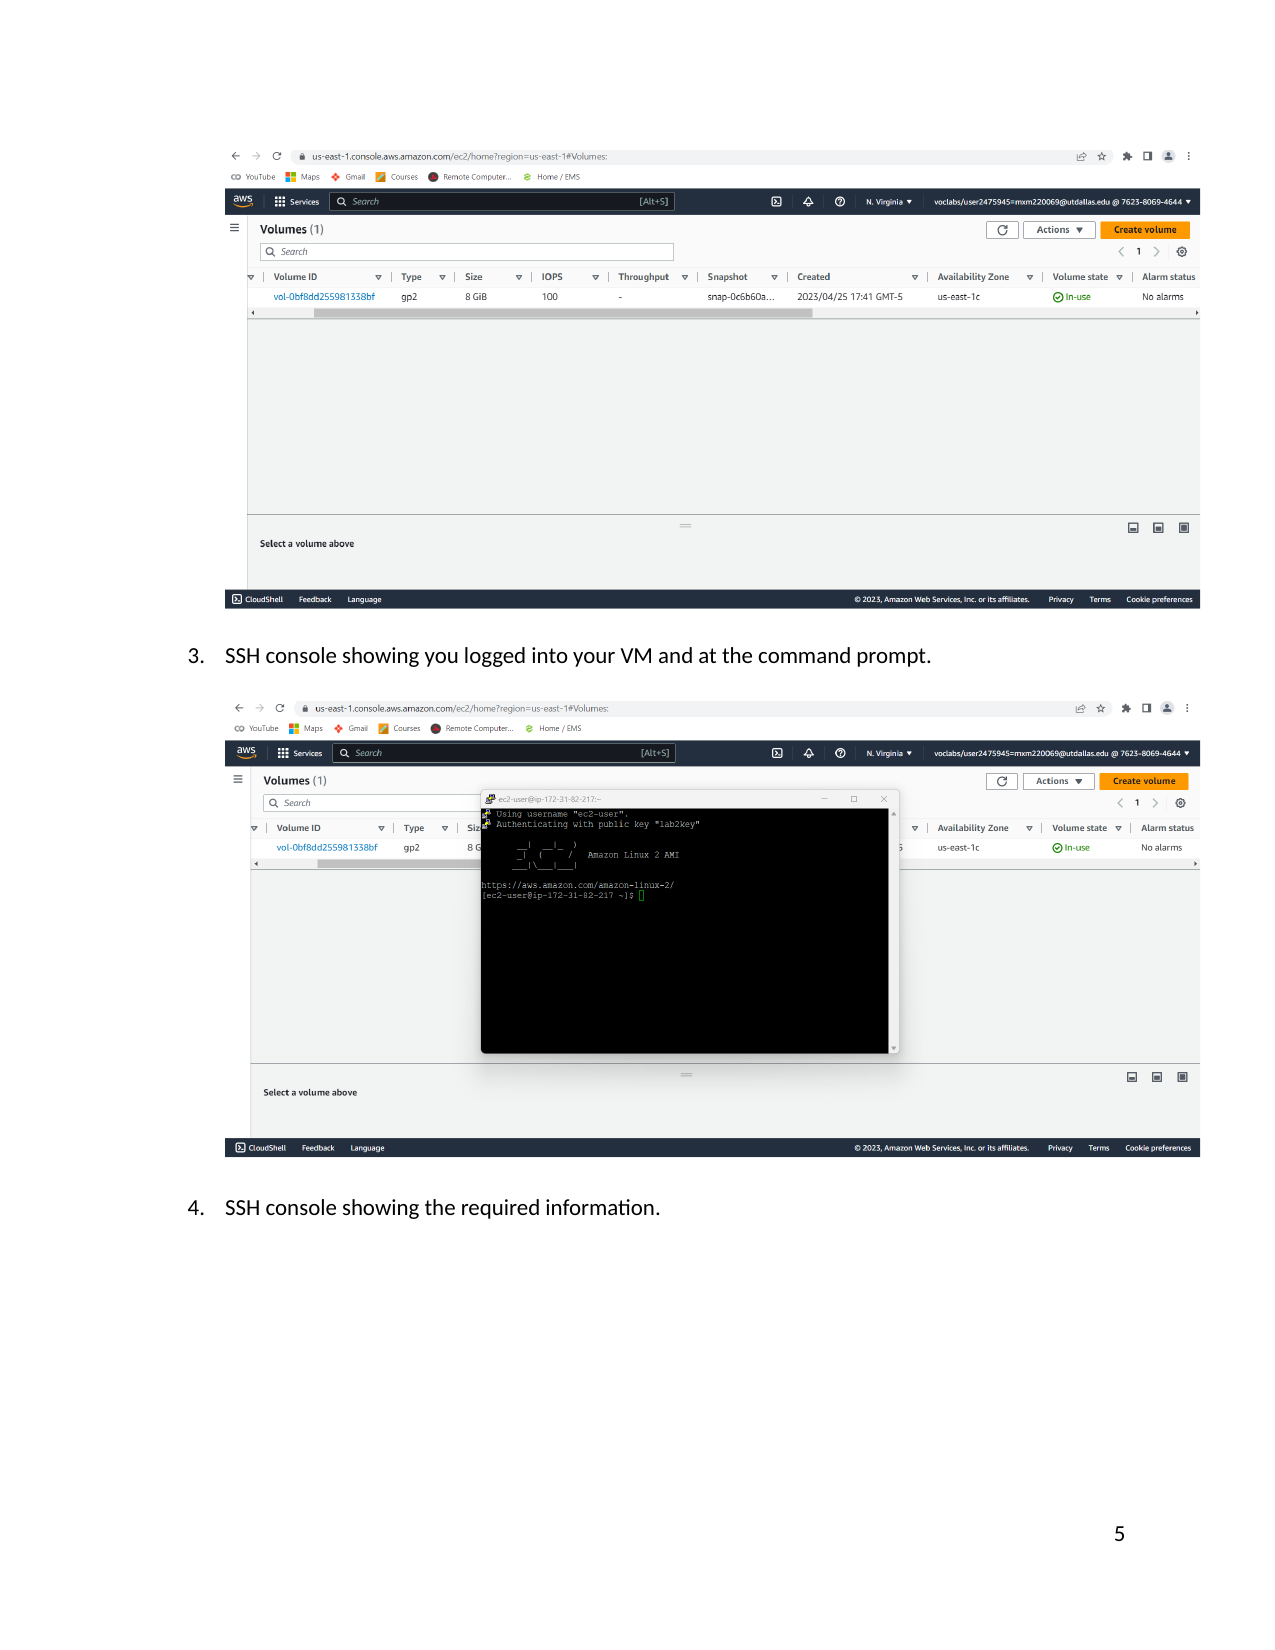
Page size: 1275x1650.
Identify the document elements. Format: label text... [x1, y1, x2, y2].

picture [225, 701, 1200, 1161]
list SSH console showing you logged into your VM and at the command prompt. [187, 641, 1125, 669]
picture [225, 150, 1200, 609]
list SSH console showing the required information. [187, 1193, 1125, 1221]
